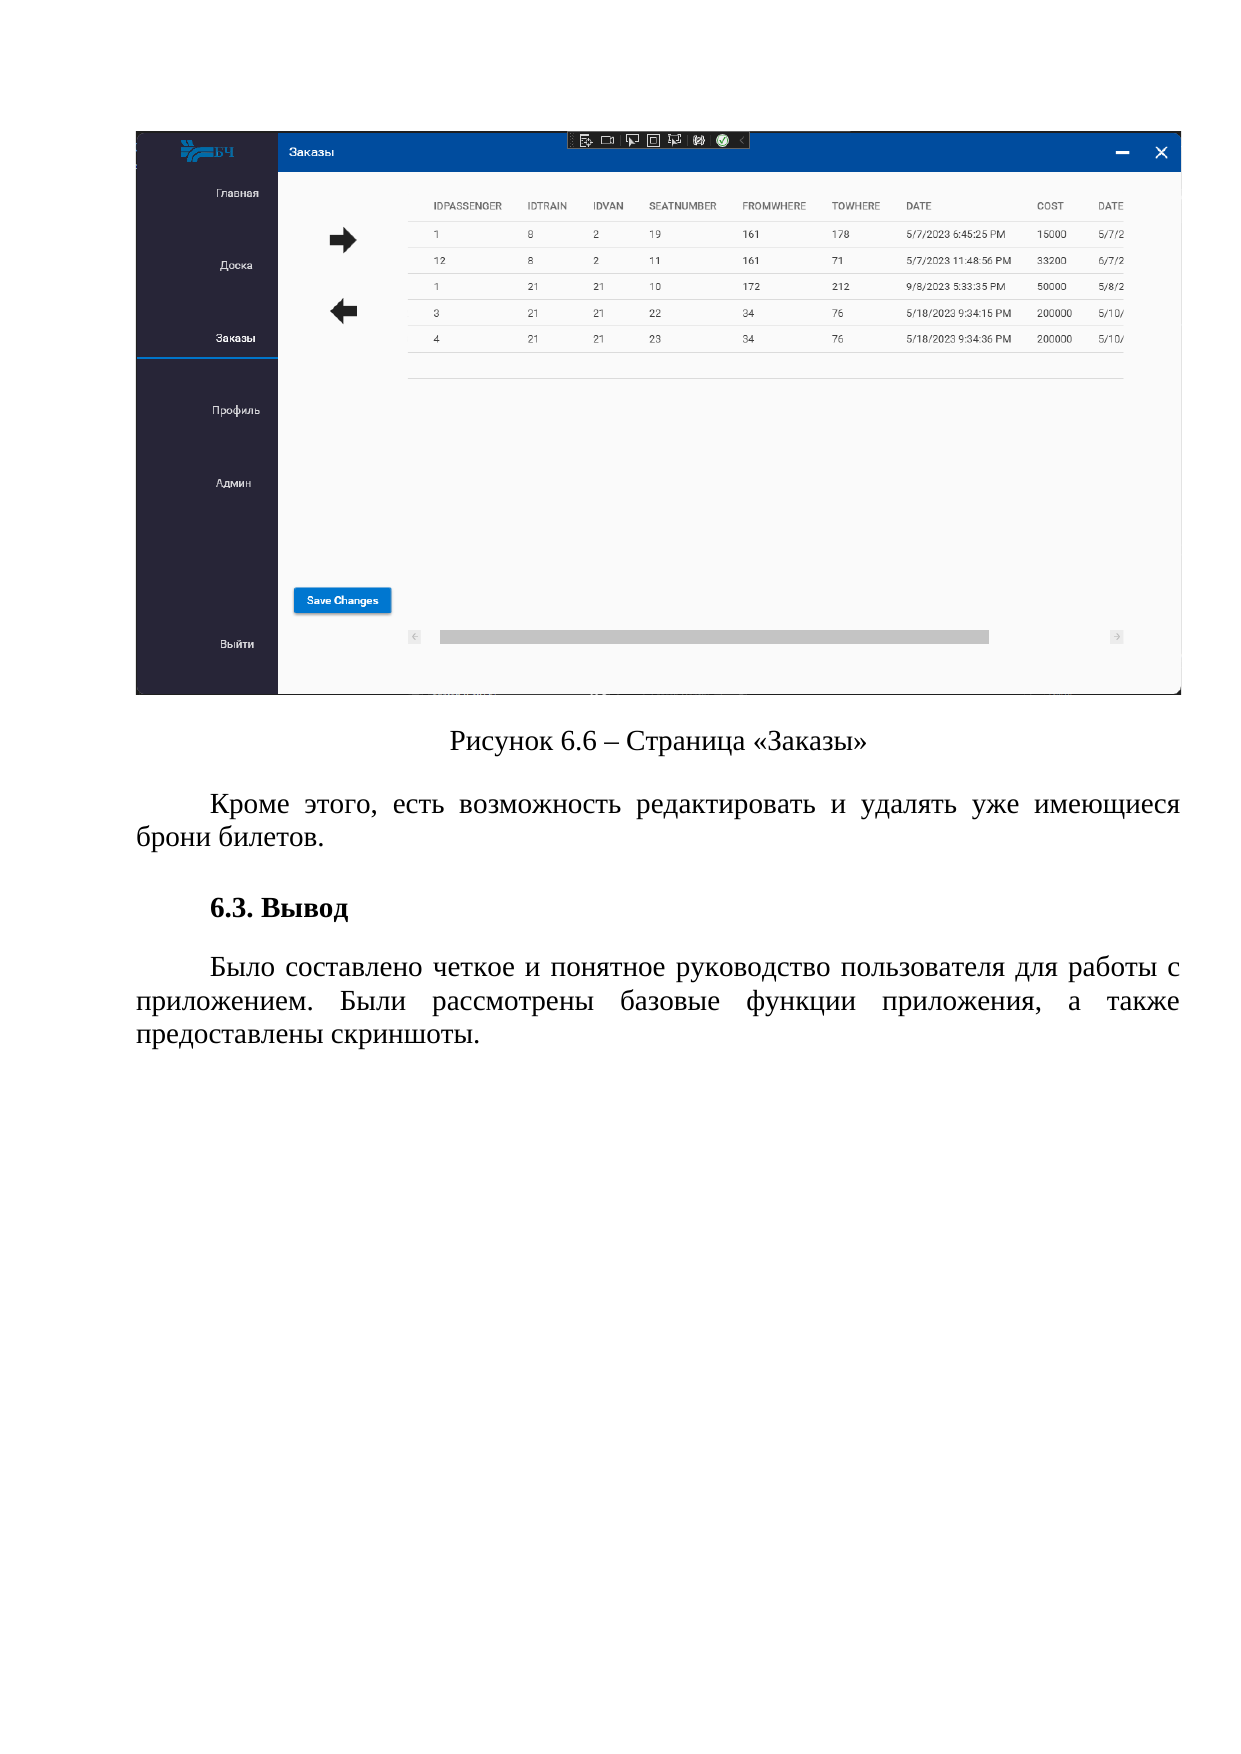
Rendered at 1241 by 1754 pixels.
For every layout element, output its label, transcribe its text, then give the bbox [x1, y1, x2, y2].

text Кроме этого, есть возможность редактировать и удалять уже имеющиеся брони билетов. [136, 786, 1181, 853]
text 6.3. Вывод [136, 891, 1181, 924]
text Рисунок 6.6 – Страница «Заказы» [136, 723, 1181, 757]
text Было составлено четкое и понятное руководство пользователя для работы с приложением. Были рассмотрены базовые функции приложения, а также предоставлены скриншоты. [136, 949, 1181, 1050]
picture [135, 131, 1182, 695]
